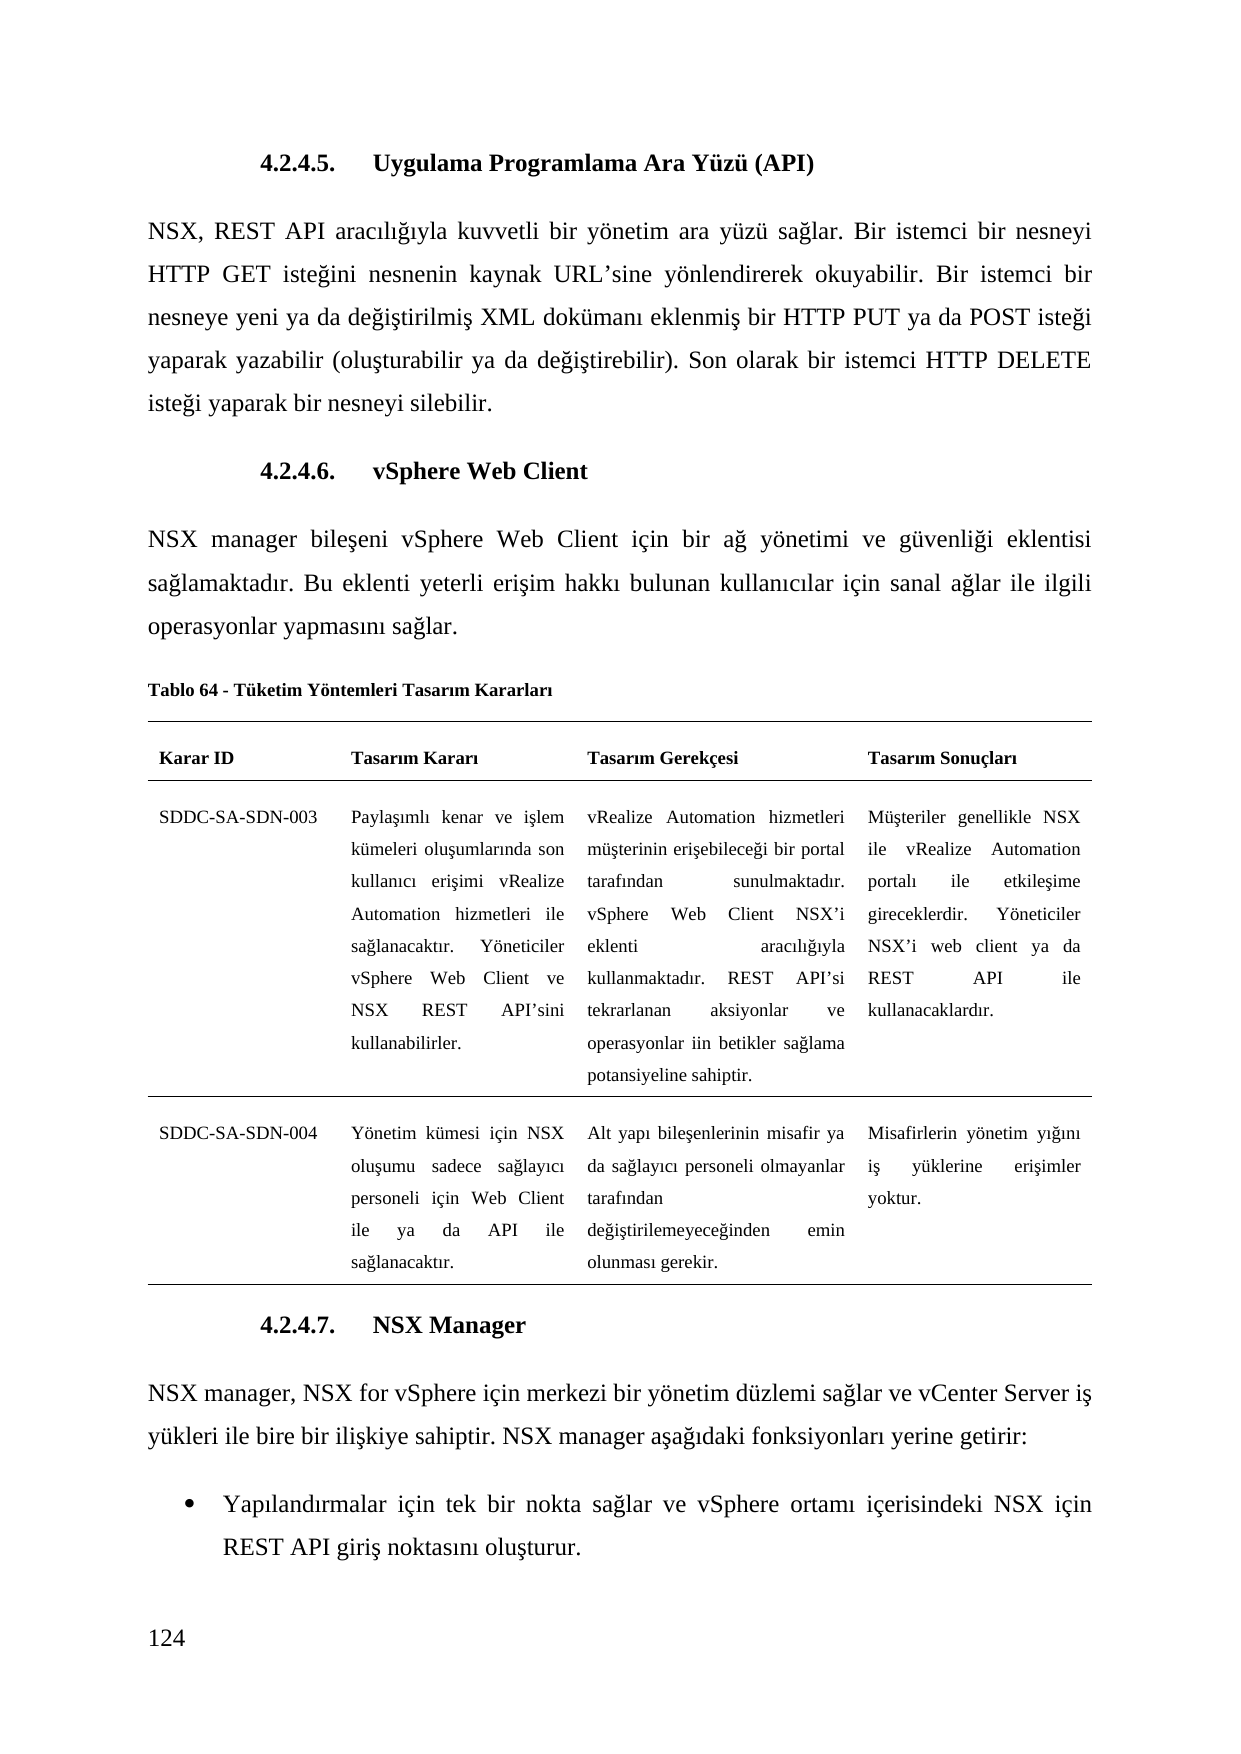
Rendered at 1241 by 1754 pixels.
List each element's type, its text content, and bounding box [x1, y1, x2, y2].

text Tablo 64 - Tüketim Yöntemleri Tasarım Kararları [148, 679, 1093, 700]
list Uygulama Programlama Ara Yüzü (API) [260, 148, 1093, 176]
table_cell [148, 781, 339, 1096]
text NSX manager bileşeni vSphere Web Client için bir ağ yönetimi ve güvenliği eklentisi sağlamaktadır. Bu eklenti yeterli erişim hakkı bulunan kullanıcılar için sanal ağlar ile ilgili operasyonlar yapmasını sağlar. [148, 524, 1093, 639]
text NSX, REST API aracılığıyla kuvvetli bir yönetim ara yüzü sağlar. Bir istemci bir nesneyi HTTP GET isteğini nesnenin kaynak URL’sine yönlendirerek okuyabilir. Bir istemci bir nesneye yeni ya da değiştirilmiş XML dokümanı eklenmiş bir HTTP PUT ya da POST isteği yaparak yazabilir (oluşturabilir ya da değiştirebilir). Son olarak bir istemci HTTP DELETE isteği yaparak bir nesneyi silebilir. [148, 216, 1093, 417]
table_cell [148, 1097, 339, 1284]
list Yapılandırmalar için tek bir nokta sağlar ve vSphere ortamı içerisindeki NSX için REST API giriş noktasını oluşturur. [185, 1489, 1093, 1561]
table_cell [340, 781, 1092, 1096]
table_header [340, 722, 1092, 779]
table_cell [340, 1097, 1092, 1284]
list vSphere Web Client [260, 456, 1093, 485]
text NSX manager, NSX for vSphere için merkezi bir yönetim düzlemi sağlar ve vCenter Server iş yükleri ile bire bir ilişkiye sahiptir. NSX manager aşağıdaki fonksiyonları yerine getirir: [148, 1378, 1093, 1450]
list NSX Manager [260, 1310, 1093, 1338]
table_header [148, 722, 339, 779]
